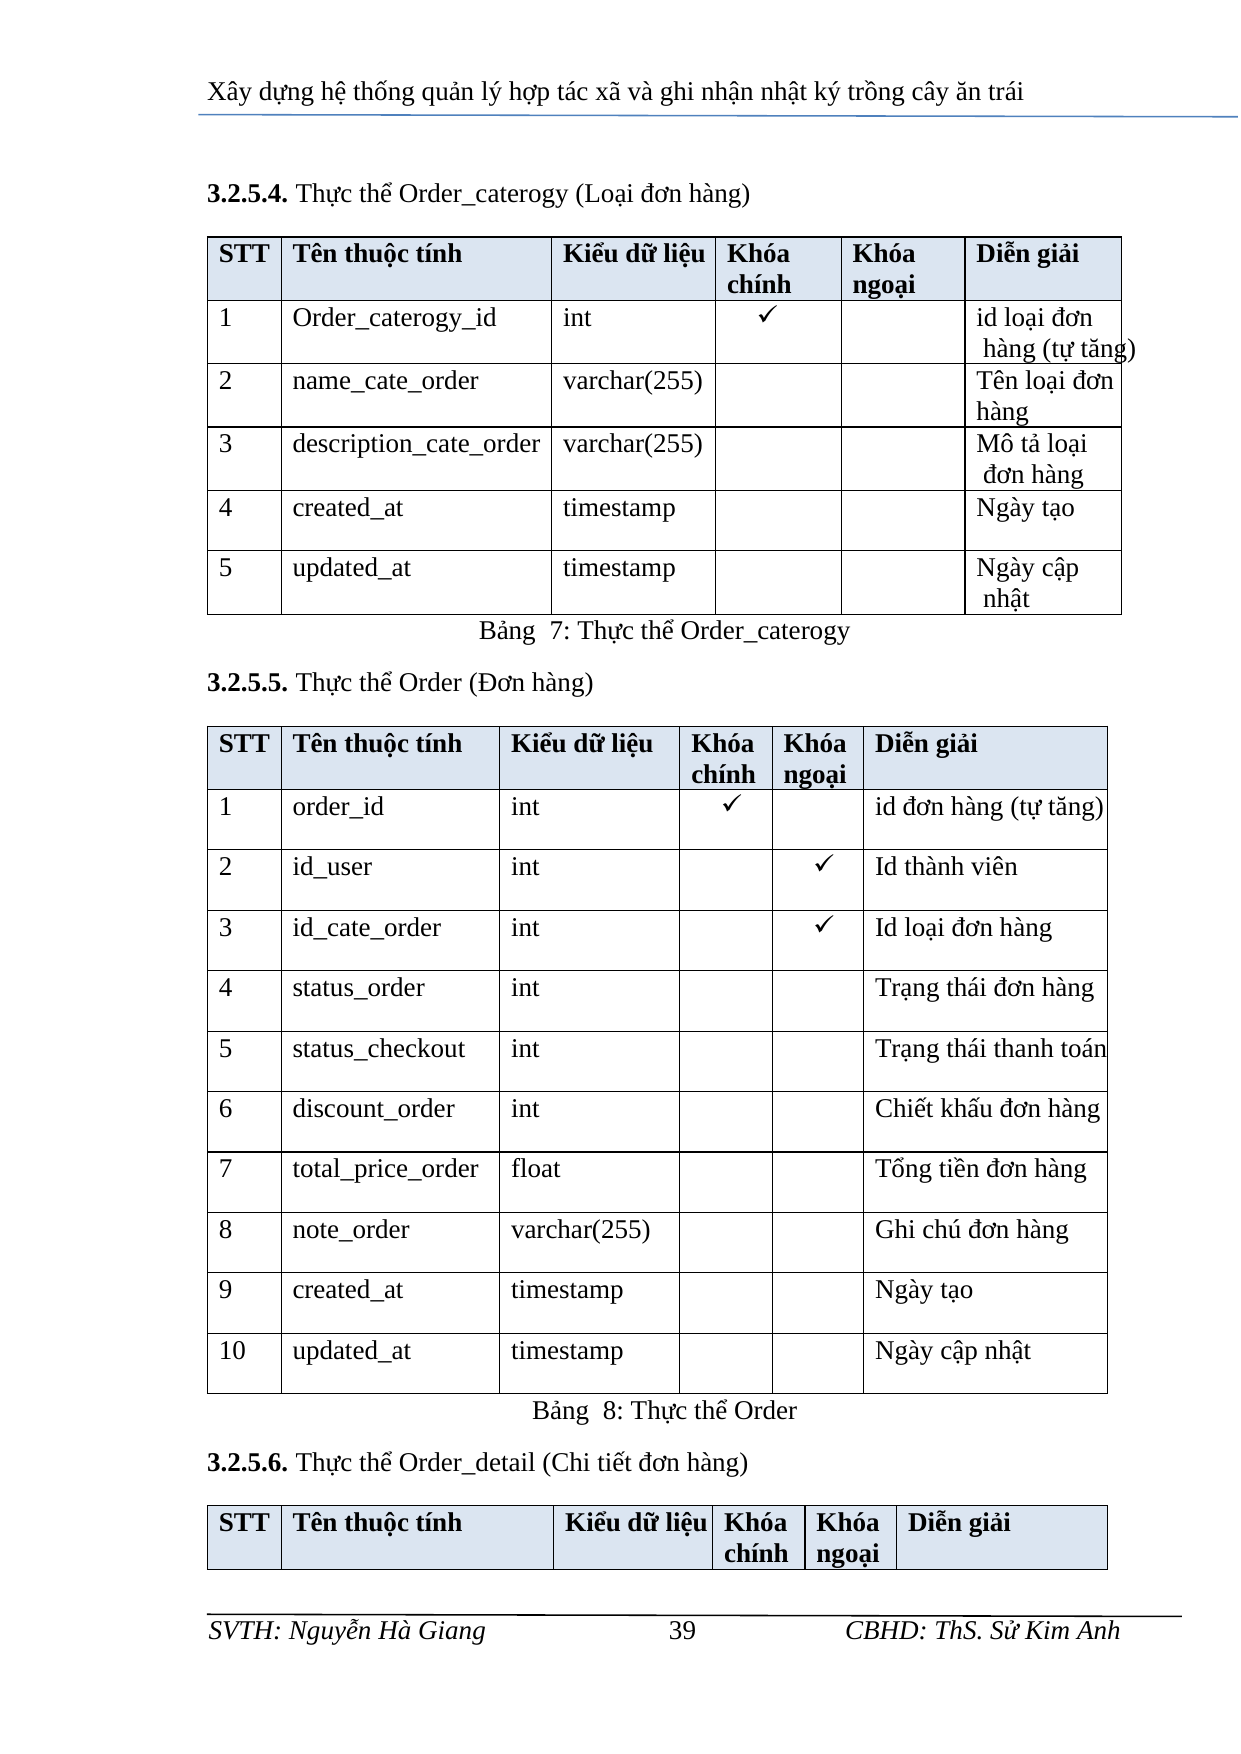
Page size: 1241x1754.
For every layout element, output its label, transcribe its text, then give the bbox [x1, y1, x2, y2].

table_cell Ngày cập nhật [966, 551, 1121, 613]
table_cell [773, 1273, 863, 1333]
table_cell [773, 911, 863, 970]
table_cell Ngày tạo [864, 1273, 1107, 1333]
text Bảng 7: Thực thể Order_caterogy [207, 615, 1122, 646]
table_cell created_at [282, 491, 551, 550]
table_header Tên thuộc tính [282, 727, 499, 789]
table_cell 2 [208, 850, 281, 910]
table_cell 4 [208, 491, 281, 550]
table_cell 5 [208, 1032, 281, 1091]
table_cell [680, 1032, 772, 1091]
table_header Khóa ngoại [806, 1506, 896, 1569]
table_cell [716, 364, 841, 426]
table_header Tên thuộc tính [282, 238, 551, 300]
table_cell Id thành viên [864, 850, 1107, 910]
table_cell [680, 1334, 772, 1393]
table_header Kiểu dữ liệu [552, 238, 715, 300]
table_header Khóa chính [713, 1506, 804, 1569]
table_cell 5 [208, 551, 281, 613]
table_cell id_cate_order [282, 911, 499, 970]
table_cell total_price_order [282, 1153, 499, 1212]
table_cell 1 [208, 301, 281, 363]
table_cell [773, 850, 863, 910]
table_cell timestamp [500, 1334, 679, 1393]
table_cell Chiết khấu đơn hàng [864, 1092, 1107, 1151]
table_cell [680, 1273, 772, 1333]
table_cell [773, 1032, 863, 1091]
table_cell 3 [208, 428, 281, 490]
table_cell Ghi chú đơn hàng [864, 1213, 1107, 1272]
table_header Khóa chính [716, 238, 841, 300]
table_cell varchar(255) [552, 364, 715, 426]
table_cell [773, 1334, 863, 1393]
table_cell discount_order [282, 1092, 499, 1151]
table_cell order_id [282, 790, 499, 849]
table_header Kiểu dữ liệu [500, 727, 679, 789]
table_header STT [208, 727, 281, 789]
list Thực thể Order_caterogy (Loại đơn hàng) [207, 177, 1122, 208]
table_cell [842, 551, 964, 613]
table_cell timestamp [552, 551, 715, 613]
table_cell 7 [208, 1153, 281, 1212]
table_cell 4 [208, 971, 281, 1031]
table_cell name_cate_order [282, 364, 551, 426]
table_cell Trạng thái đơn hàng [864, 971, 1107, 1031]
table_cell Trạng thái thanh toán [864, 1032, 1107, 1091]
table_cell int [500, 790, 679, 849]
table_cell [716, 428, 841, 490]
table_cell status_order [282, 971, 499, 1031]
table_cell varchar(255) [552, 428, 715, 490]
table_cell 8 [208, 1213, 281, 1272]
table_cell note_order [282, 1213, 499, 1272]
table_cell [716, 301, 841, 363]
table_header Diễn giải [864, 727, 1107, 789]
table_cell timestamp [500, 1273, 679, 1333]
table_header Tên thuộc tính [282, 1506, 553, 1569]
table_cell 9 [208, 1273, 281, 1333]
table_cell Mô tả loại đơn hàng [966, 428, 1121, 490]
table_cell [680, 850, 772, 910]
table_cell 3 [208, 911, 281, 970]
table_cell float [500, 1153, 679, 1212]
table_cell 6 [208, 1092, 281, 1151]
table_cell [842, 491, 964, 550]
table_cell id đơn hàng (tự tăng) [864, 790, 1107, 849]
table_cell [680, 1213, 772, 1272]
table_cell Ngày tạo [966, 491, 1121, 550]
table_header Khóa ngoại [773, 727, 863, 789]
table_cell int [552, 301, 715, 363]
table_cell created_at [282, 1273, 499, 1333]
table_cell Order_caterogy_id [282, 301, 551, 363]
table_header Diễn giải [966, 238, 1121, 300]
table_cell 10 [208, 1334, 281, 1393]
table_cell description_cate_order [282, 428, 551, 490]
table_cell [773, 1153, 863, 1212]
table_cell [842, 428, 964, 490]
table_cell id_user [282, 850, 499, 910]
table_cell varchar(255) [500, 1213, 679, 1272]
table_cell [716, 551, 841, 613]
table_cell [773, 971, 863, 1031]
table_cell int [500, 850, 679, 910]
table_cell 1 [208, 790, 281, 849]
table_cell [680, 790, 772, 849]
table_cell Ngày cập nhật [864, 1334, 1107, 1393]
table_cell 2 [208, 364, 281, 426]
table_cell int [500, 911, 679, 970]
table_cell updated_at [282, 1334, 499, 1393]
list Thực thể Order (Đơn hàng) [207, 666, 1122, 698]
table_cell int [500, 971, 679, 1031]
table_cell [842, 301, 964, 363]
table_cell id loại đơn hàng (tự tăng) [966, 301, 1121, 363]
table_cell status_checkout [282, 1032, 499, 1091]
table_cell [773, 1213, 863, 1272]
table_cell int [500, 1032, 679, 1091]
table_cell [680, 971, 772, 1031]
table_cell [716, 491, 841, 550]
table_cell [773, 1092, 863, 1151]
table_cell int [500, 1092, 679, 1151]
table_header Khóa ngoại [842, 238, 964, 300]
table_cell Tên loại đơn hàng [966, 364, 1121, 426]
table_cell timestamp [552, 491, 715, 550]
text Bảng 8: Thực thể Order [207, 1394, 1122, 1425]
list Thực thể Order_detail (Chi tiết đơn hàng) [207, 1446, 1122, 1477]
table_header STT [208, 1506, 281, 1569]
table_cell [773, 790, 863, 849]
table_header Diễn giải [897, 1506, 1107, 1569]
table_header STT [208, 238, 281, 300]
table_cell [842, 364, 964, 426]
table_cell updated_at [282, 551, 551, 613]
table_cell Id loại đơn hàng [864, 911, 1107, 970]
table_cell Tổng tiền đơn hàng [864, 1153, 1107, 1212]
table_cell [680, 911, 772, 970]
table_header Khóa chính [680, 727, 772, 789]
table_cell [680, 1092, 772, 1151]
table_header Kiểu dữ liệu [554, 1506, 712, 1569]
table_cell [680, 1153, 772, 1212]
